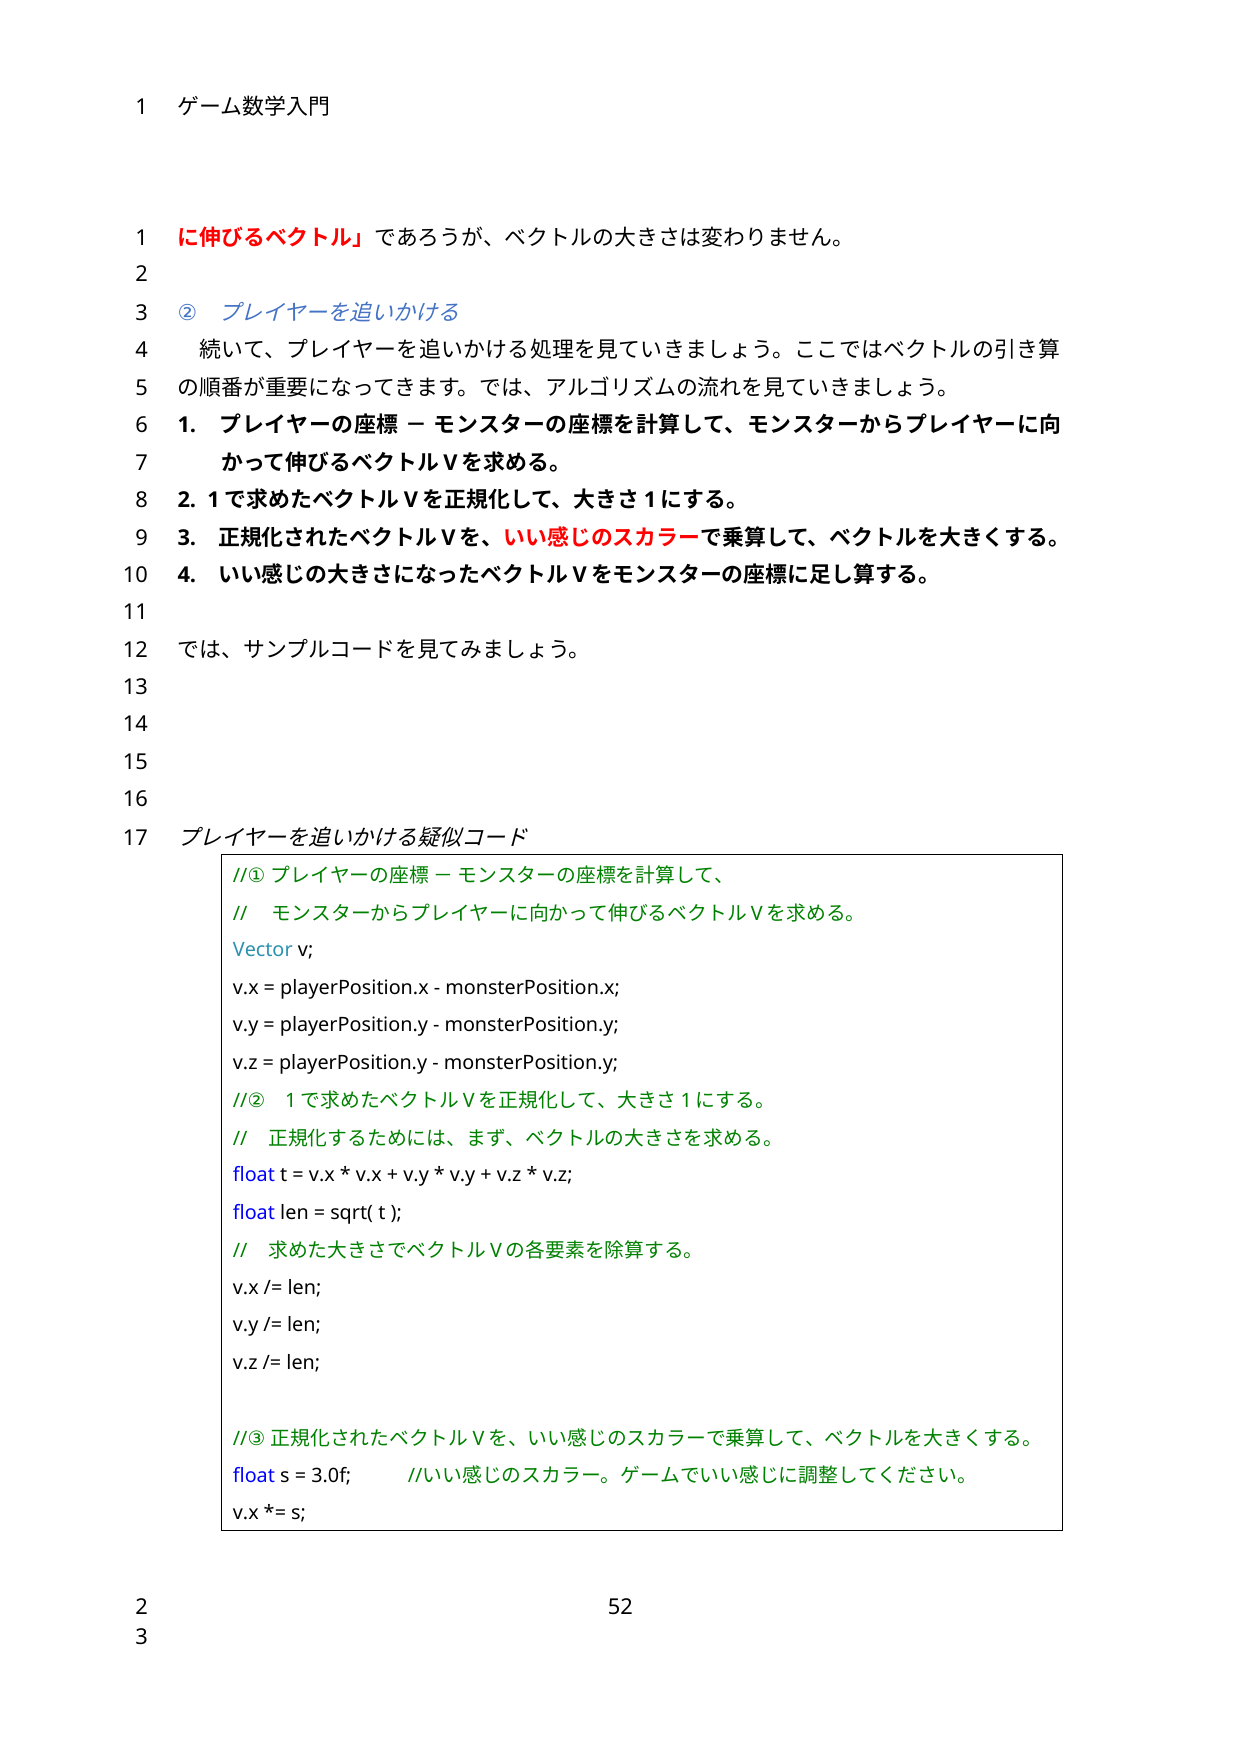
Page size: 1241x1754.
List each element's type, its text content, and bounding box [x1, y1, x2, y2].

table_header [222, 855, 1062, 1530]
text 4. いい感じの大きさになったベクトルVをモンスターの座標に足し算する。 [177, 554, 1063, 592]
text 続いて、プレイヤーを追いかける処理を見ていきましょう。ここではベクトルの引き算の順番が重要になってきます。では、アルゴリズムの流れを見ていきましょう。 [177, 329, 1063, 404]
text 1. プレイヤーの座標 － モンスターの座標を計算して、モンスターからプレイヤーに向かって伸びるベクトルVを求める。 [177, 404, 1063, 479]
text 2. 1で求めたベクトルVを正規化して、大きさ1にする。 [177, 479, 1063, 517]
text 3. 正規化されたベクトルVを、いい感じのスカラーで乗算して、ベクトルを大きくする。 [177, 517, 1063, 554]
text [177, 217, 1063, 254]
text プレイヤーを追いかける疑似コード [177, 817, 1063, 854]
text ② プレイヤーを追いかける [177, 292, 1063, 329]
text では、サンプルコードを見てみましょう。 [177, 629, 1063, 667]
